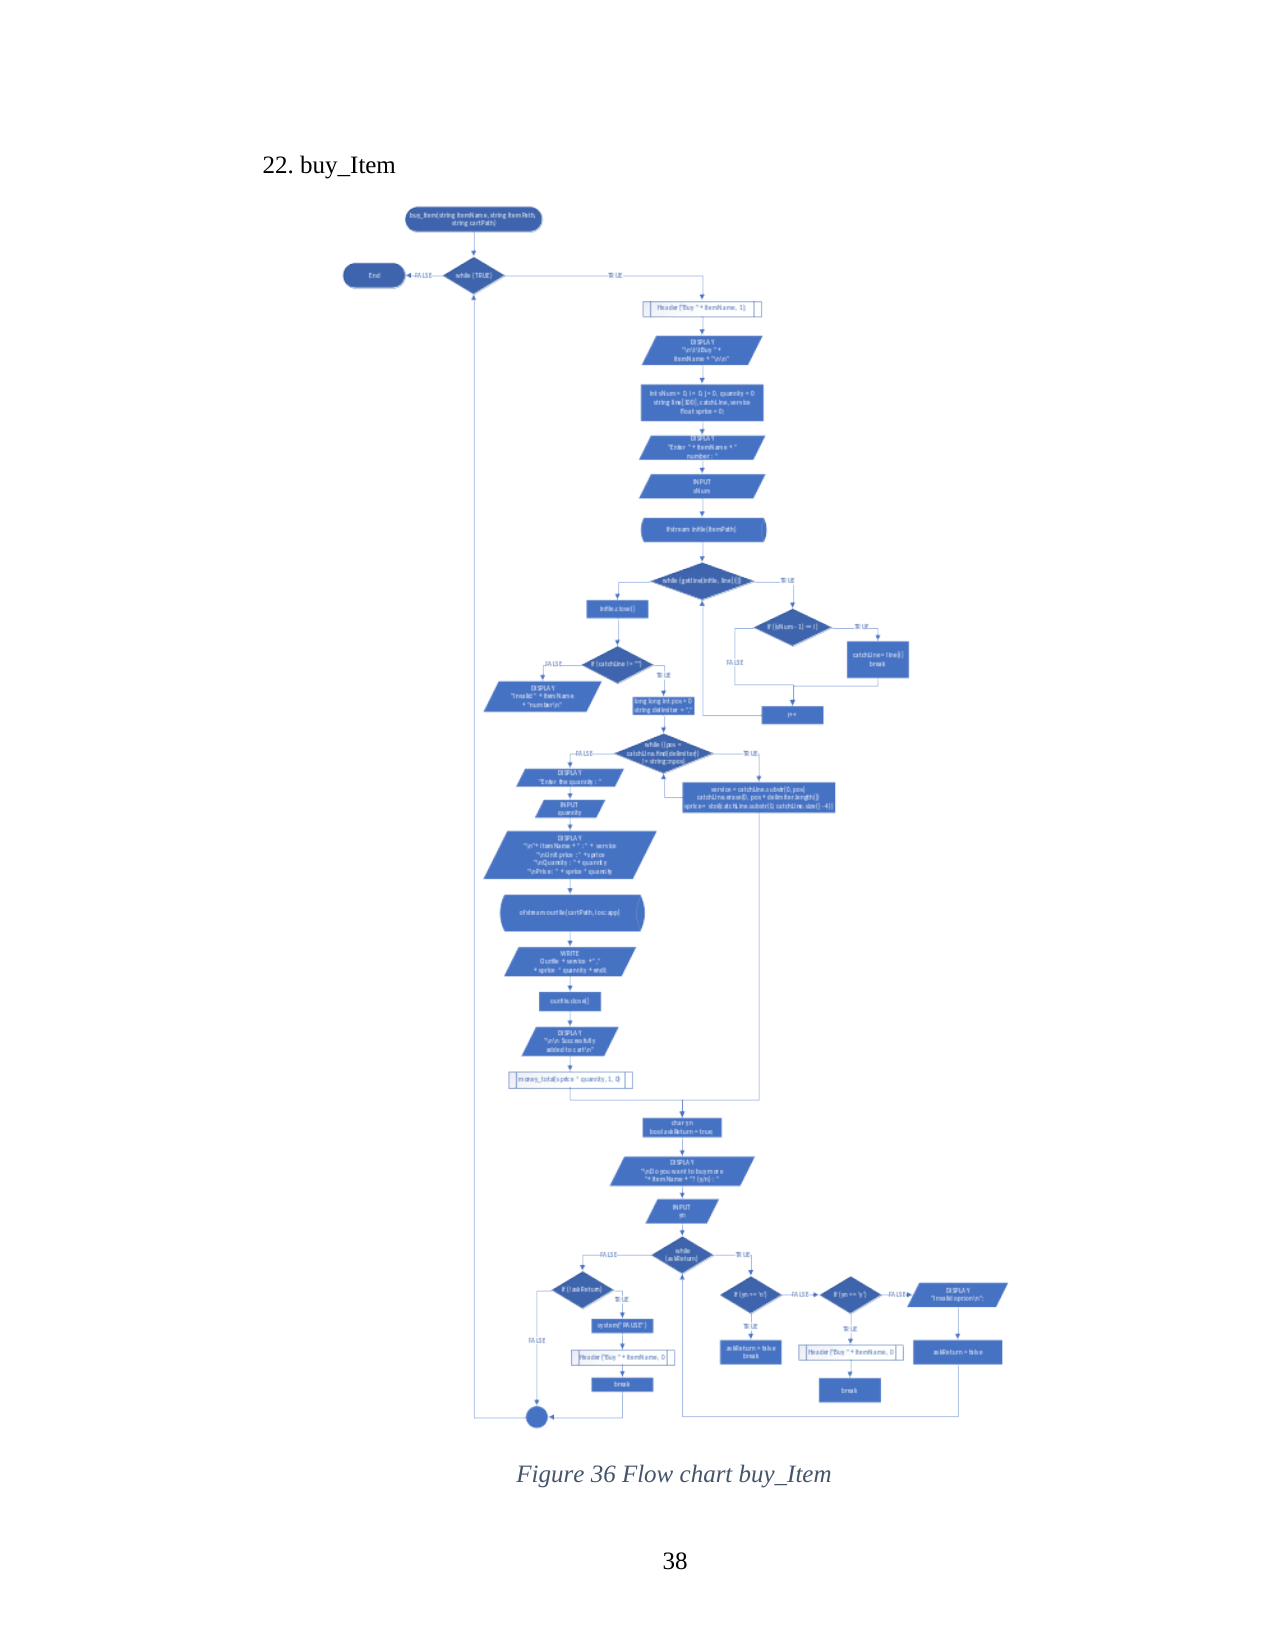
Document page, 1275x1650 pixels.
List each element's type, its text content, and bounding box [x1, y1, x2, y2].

subtitle buy_Item [262, 150, 1125, 179]
text Figure 36 Flow chart buy_Item [225, 1459, 1125, 1488]
